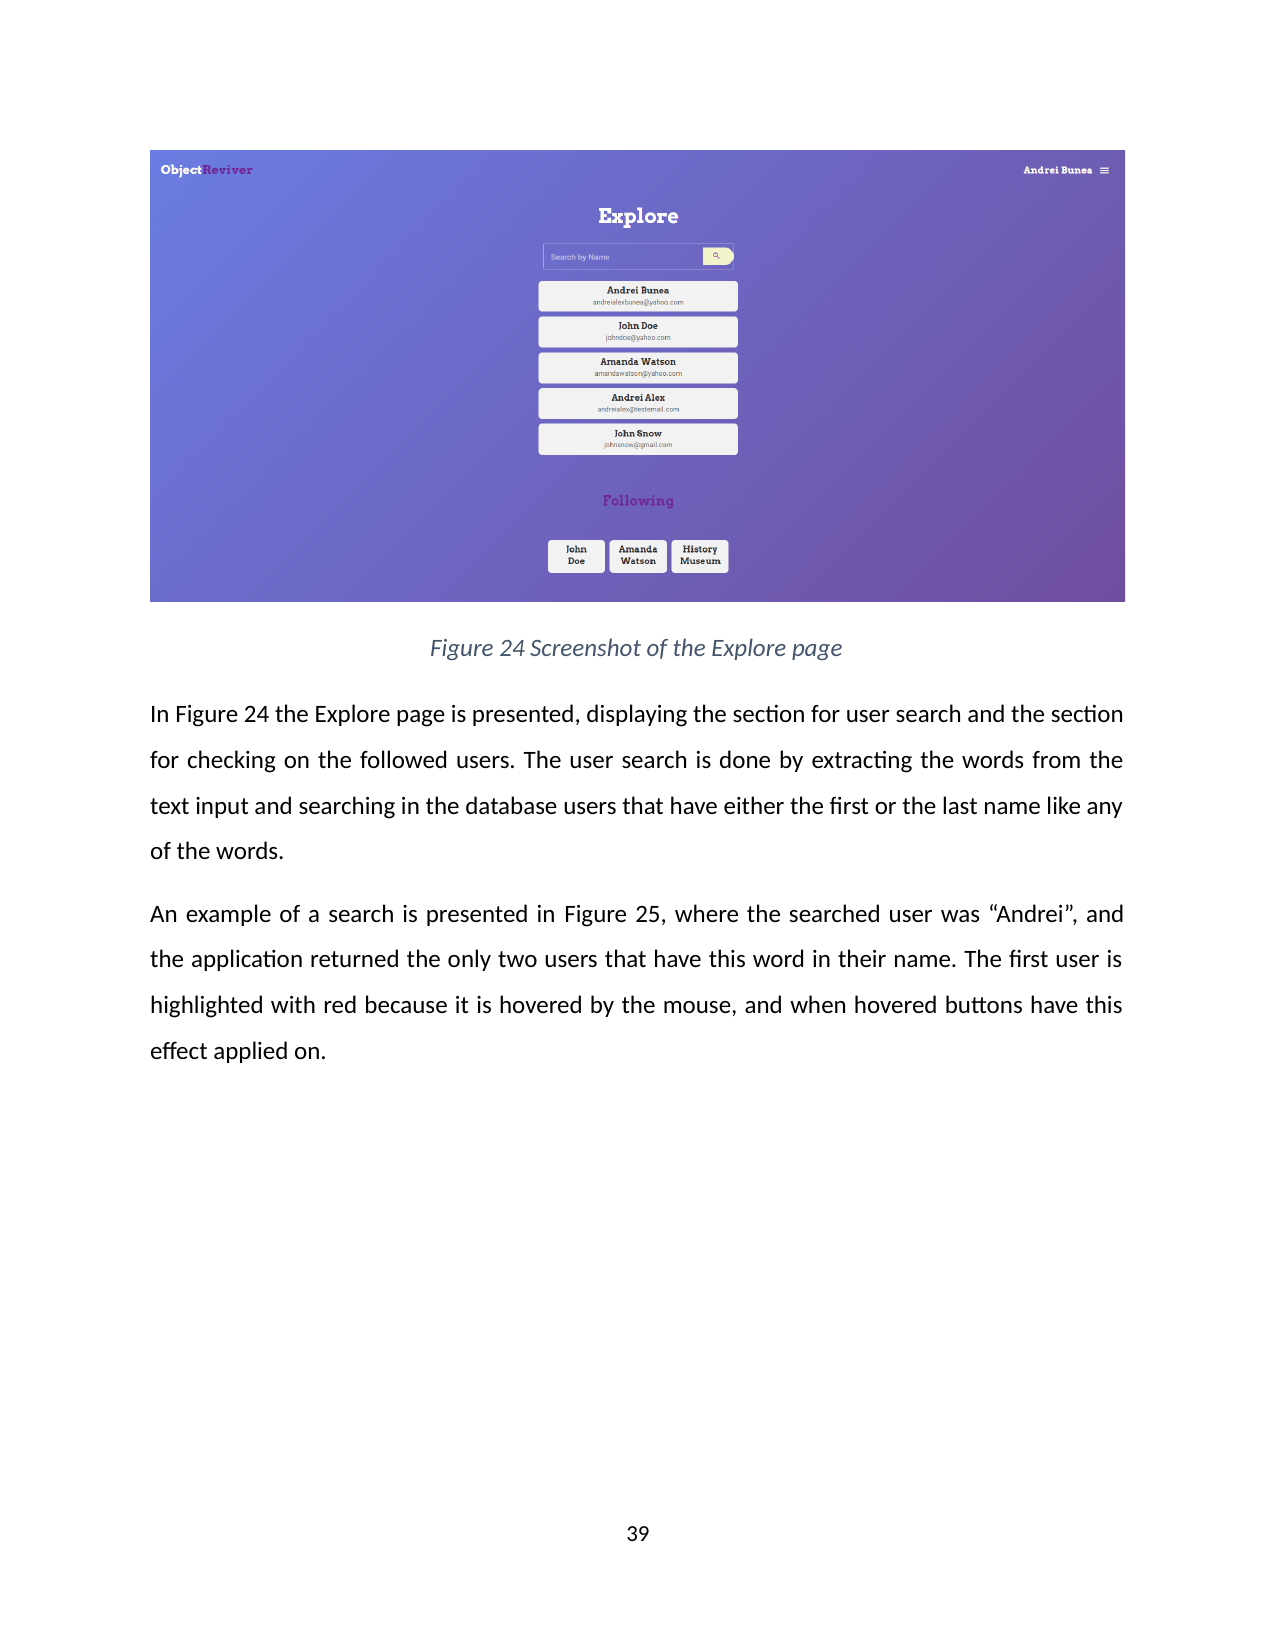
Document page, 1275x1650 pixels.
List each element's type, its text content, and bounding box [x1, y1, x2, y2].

text An example of a search is presented in Figure 25, where the searched user was “Andrei”, and the application returned the only two users that have this word in their name. The first user is highlighted with red because it is hovered by the mouse, and when hovered buttons have this effect applied on. [150, 898, 1125, 1066]
text Figure 24 Screenshot of the Explore page [150, 632, 1125, 662]
picture [150, 150, 1125, 602]
text In Figure 24 the Explore page is presented, displaying the section for user search and the section for checking on the followed users. The user search is done by extracting the words from the text input and searching in the database users that have either the first or the last name like any of the words. [150, 698, 1125, 866]
